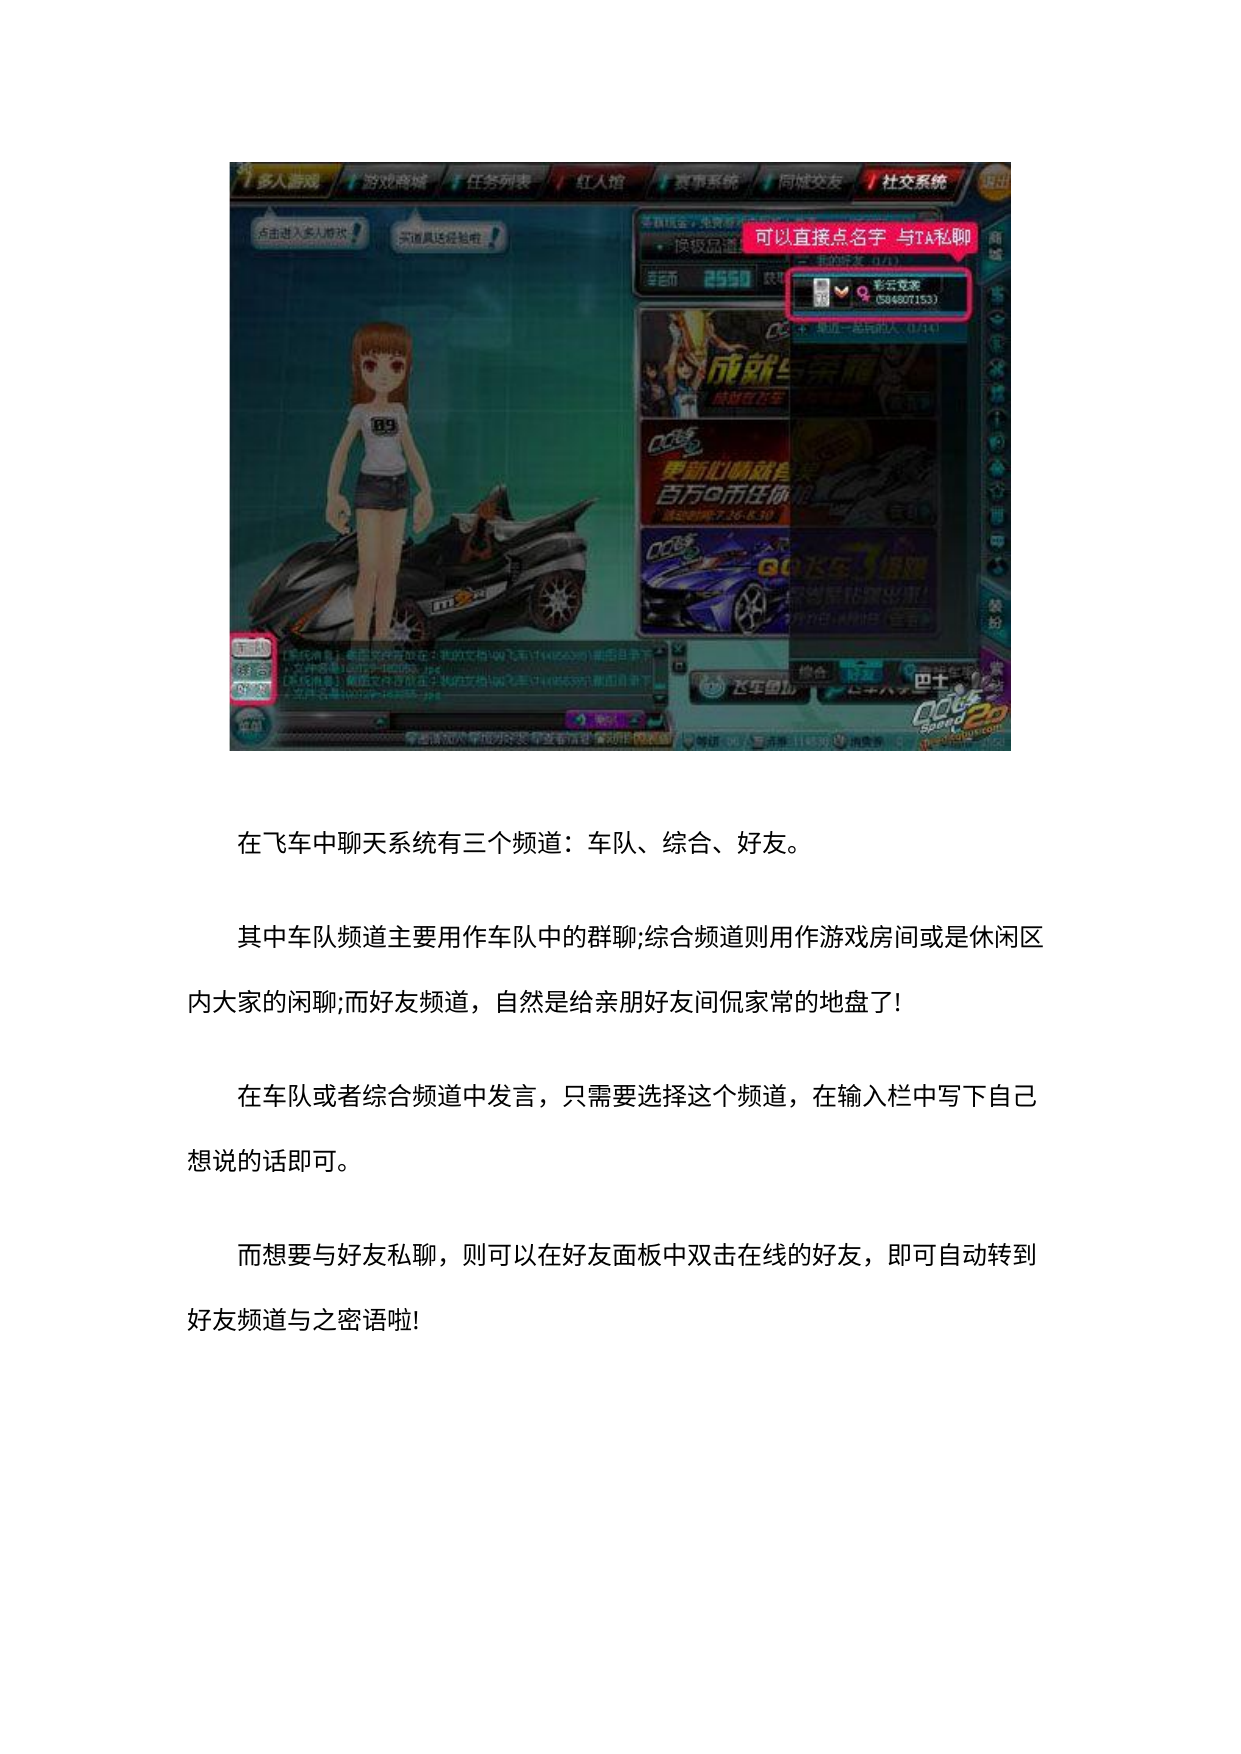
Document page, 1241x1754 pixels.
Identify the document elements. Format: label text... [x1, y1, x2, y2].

subtitle 聊天系统 [187, 383, 1053, 448]
text 其中车队频道主要用作车队中的群聊;综合频道则用作游戏房间或是休闲区内大家的闲聊;而好友频道，自然是给亲朋好友间侃家常的地盘了! [187, 1314, 1053, 1444]
list 看到这样尊崇的头衔和丰厚的奖励，身怀飞车绝技的您，是否动心呢?快进入“师徒系统”觅得佳徒，赢取大奖吧! [225, 162, 1053, 292]
text 在飞车中聊天系统有三个频道：车队、综合、好友。 [187, 1220, 1053, 1285]
picture [229, 573, 1011, 1162]
